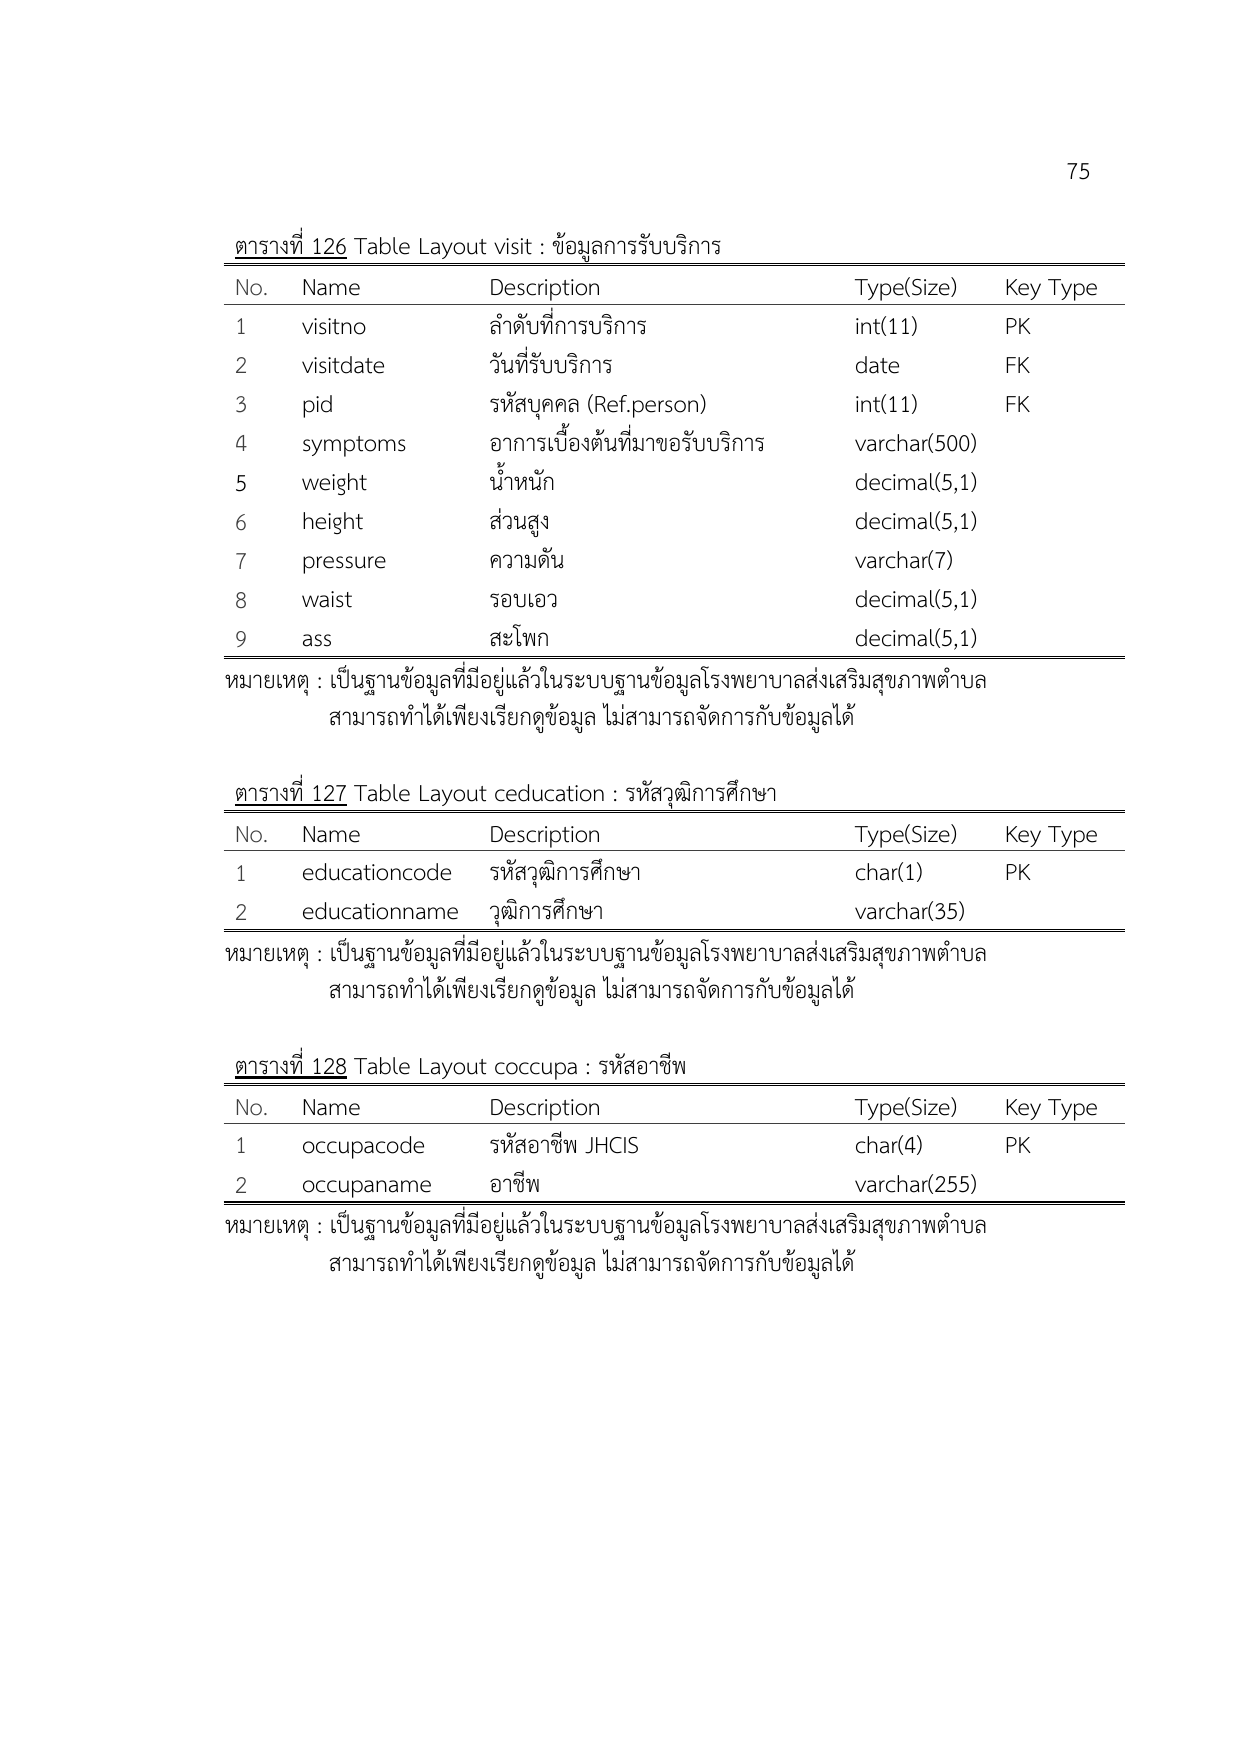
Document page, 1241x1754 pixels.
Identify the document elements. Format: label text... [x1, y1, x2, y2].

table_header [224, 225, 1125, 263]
text หมายเหตุ : เป็นฐานข้อมูลที่มีอยู่แล้วในระบบฐานข้อมูลโรงพยาบาลส่งเสริมสุขภาพตำบล [225, 932, 1090, 969]
text หมายเหตุ : เป็นฐานข้อมูลที่มีอยู่แล้วในระบบฐานข้อมูลโรงพยาบาลส่งเสริมสุขภาพตำบล [225, 659, 1090, 696]
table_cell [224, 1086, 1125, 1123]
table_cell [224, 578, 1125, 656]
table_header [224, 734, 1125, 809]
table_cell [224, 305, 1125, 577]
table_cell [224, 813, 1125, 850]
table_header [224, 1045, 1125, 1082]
text สามารถทำได้เพียงเรียกดูข้อมูล ไม่สามารถจัดการกับข้อมูลได้ [225, 696, 1090, 734]
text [225, 1242, 1090, 1280]
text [225, 1205, 1090, 1242]
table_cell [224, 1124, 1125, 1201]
text สามารถทำได้เพียงเรียกดูข้อมูล ไม่สามารถจัดการกับข้อมูลได้ [225, 969, 1090, 1007]
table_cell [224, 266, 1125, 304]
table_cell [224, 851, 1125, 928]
